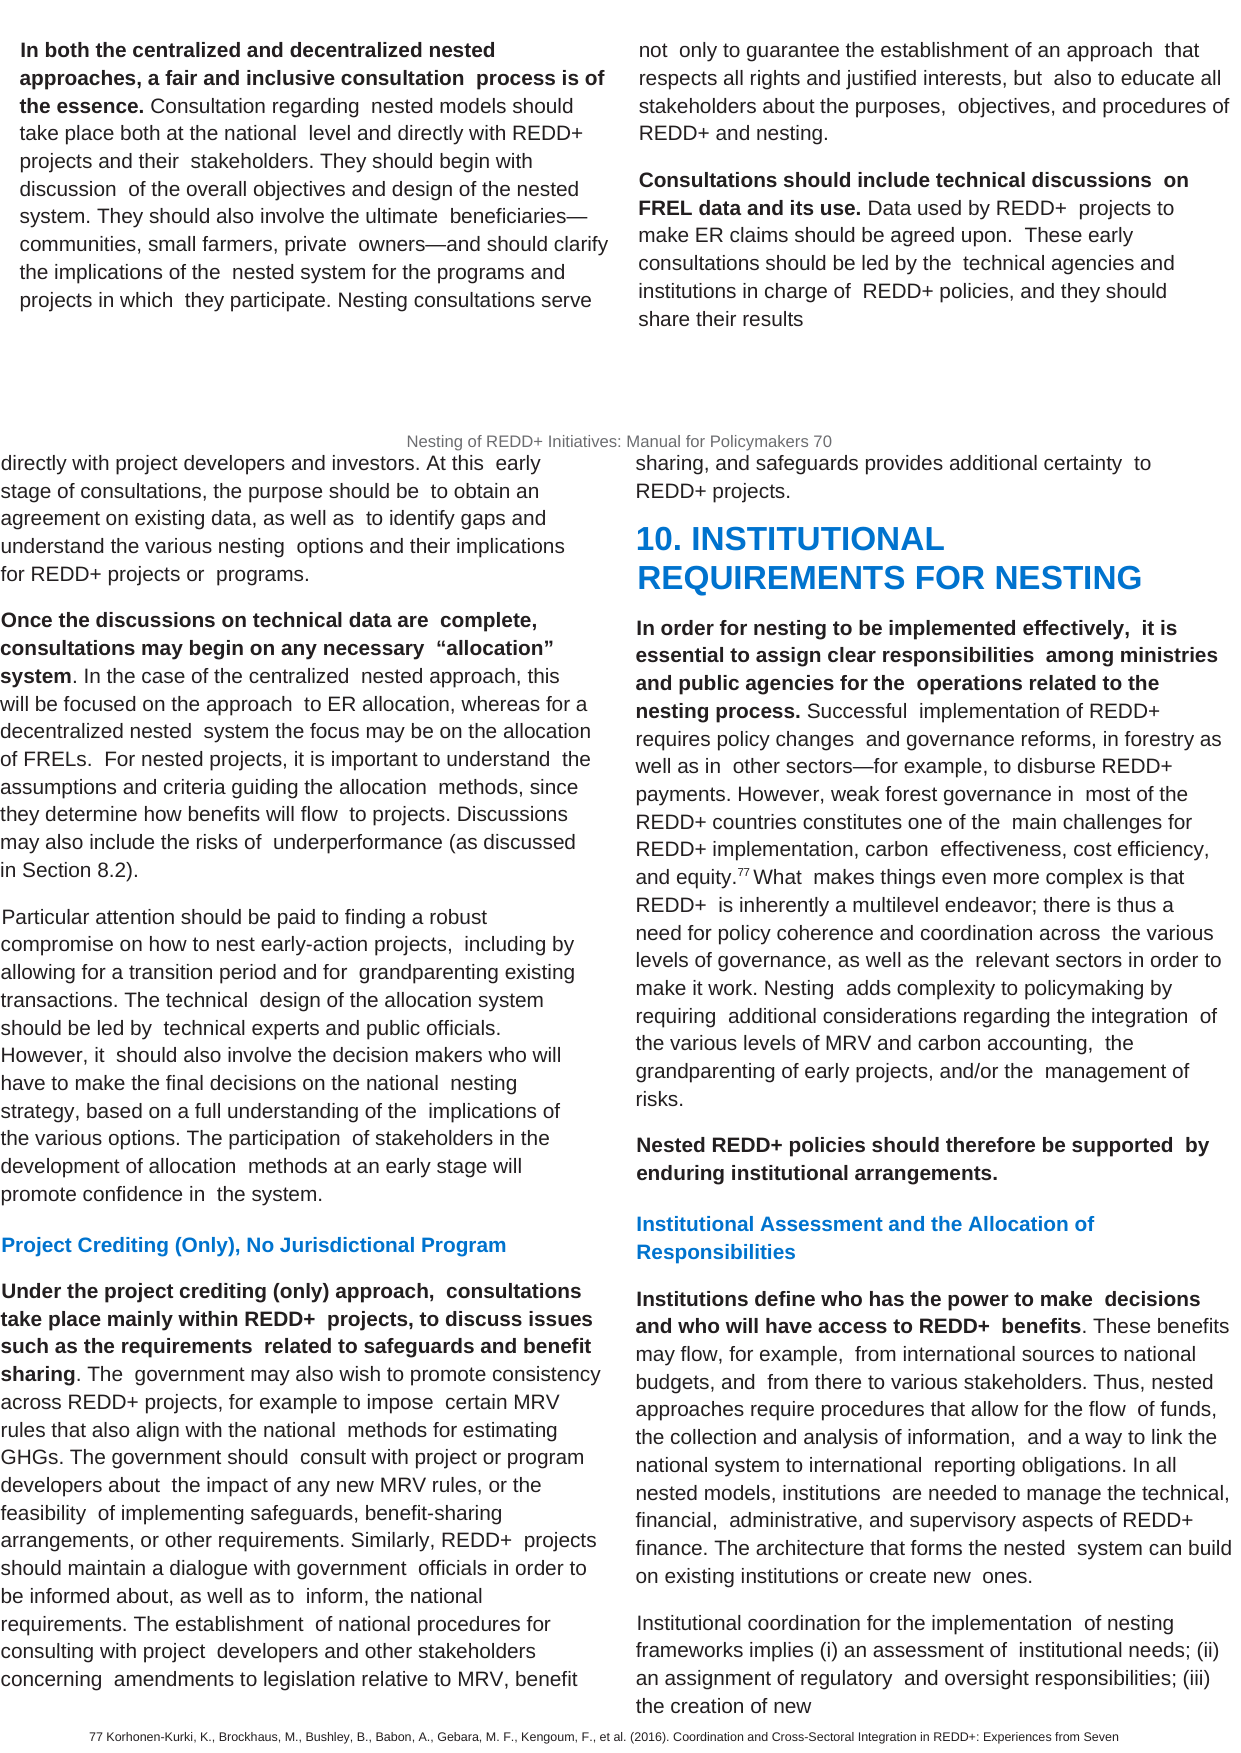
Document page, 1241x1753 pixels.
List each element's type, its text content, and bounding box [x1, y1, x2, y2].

text In order for nesting to be implemented effectively, it is essential to assign clear responsibilities among ministries and public agencies for the operations related to the nesting process. Successful implementation of REDD+ requires policy changes and governance reforms, in forestry as well as in other sectors—for example, to disburse REDD+ payments. However, weak forest governance in most of the REDD+ countries constitutes one of the main challenges for REDD+ implementation, carbon effectiveness, cost efficiency, and equity.77 What makes things even more complex is that REDD+ is inherently a multilevel endeavor; there is thus a need for policy coherence and coordination across the various levels of governance, as well as the relevant sectors in order to make it work. Nesting adds complexity to policymaking by requiring additional considerations regarding the integration of the various levels of MRV and carbon accounting, the grandparenting of early projects, and/or the management of risks. [635, 616, 1231, 1111]
text In both the centralized and decentralized nested approaches, a fair and inclusive consultation process is of the essence. Consultation regarding nested models should take place both at the national level and directly with REDD+ projects and their stakeholders. They should begin with discussion of the overall objectives and design of the nested system. They should also involve the ultimate beneficiaries—communities, small farmers, private owners—and should clarify the implications of the nested system for the programs and projects in which they participate. Nesting consultations serve not only to guarantee the establishment of an approach that respects all rights and justified interests, but also to educate all stakeholders about the purposes, objectives, and procedures of REDD+ and nesting. [19, 38, 617, 311]
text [89, 1730, 1146, 1744]
text sharing, and safeguards provides additional certainty to REDD+ projects. [635, 451, 1228, 502]
text directly with project developers and investors. At this early stage of consultations, the purpose should be to obtain an agreement on existing data, as well as to identify gaps and understand the various nesting options and their implications for REDD+ projects or programs. [0, 451, 588, 586]
text 10. INSTITUTIONAL [636, 519, 1238, 558]
text Once the discussions on technical data are complete, consultations may begin on any necessary “allocation” system. In the case of the centralized nested approach, this will be focused on the approach to ER allocation, whereas for a decentralized nested system the focus may be on the allocation of FRELs. For nested projects, it is important to understand the assumptions and criteria guiding the allocation methods, since they determine how benefits will flow to projects. Discussions may also include the risks of underperformance (as discussed in Section 8.2). [0, 608, 595, 882]
text In both the centralized and decentralized nested approaches, a fair and inclusive consultation process is of the essence. Consultation regarding nested models should take place both at the national level and directly with REDD+ projects and their stakeholders. They should begin with discussion of the overall objectives and design of the nested system. They should also involve the ultimate beneficiaries—communities, small farmers, private owners—and should clarify the implications of the nested system for the programs and projects in which they participate. Nesting consultations serve not only to guarantee the establishment of an approach that respects all rights and justified interests, but also to educate all stakeholders about the purposes, objectives, and procedures of REDD+ and nesting. [638, 38, 1237, 145]
text Under the project crediting (only) approach, consultations take place mainly within REDD+ projects, to discuss issues such as the requirements related to safeguards and benefit sharing. The government may also wish to promote consistency across REDD+ projects, for example to impose certain MRV rules that also align with the national methods for estimating GHGs. The government should consult with project or program developers about the impact of any new MRV rules, or the feasibility of implementing safeguards, benefit-sharing arrangements, or other requirements. Similarly, REDD+ projects should maintain a dialogue with government officials in order to be informed about, as well as to inform, the national requirements. The establishment of national procedures for consulting with project developers and other stakeholders concerning amendments to legislation relative to MRV, benefit [0, 1279, 604, 1691]
text Particular attention should be paid to finding a robust compromise on how to nest early-action projects, including by allowing for a transition period and for grandparenting existing transactions. The technical design of the allocation system should be led by technical experts and public officials. However, it should also involve the decision makers who will have to make the final decisions on the national nesting strategy, based on a full understanding of the implications of the various options. The participation of stakeholders in the development of allocation methods at an early stage will promote confidence in the system. [0, 904, 594, 1206]
text Institutions define who has the power to make decisions and who will have access to REDD+ benefits. These benefits may flow, for example, from international sources to national budgets, and from there to various stakeholders. Thus, nested approaches require procedures that allow for the flow of funds, the collection and analysis of information, and a way to link the national system to international reporting obligations. In all nested models, institutions are needed to manage the technical, financial, administrative, and supervisory aspects of REDD+ finance. The architecture that forms the nested system can build on existing institutions or create new ones. [635, 1286, 1238, 1587]
text Project Crediting (Only), No Jurisdictional Program [1, 1232, 619, 1256]
text Nested REDD+ policies should therefore be supported by enduring institutional arrangements. [636, 1133, 1231, 1185]
text Nesting of REDD+ Initiatives: Manual for Policymakers 70 [0, 432, 1238, 451]
text REQUIREMENTS FOR NESTING [637, 558, 1238, 596]
text Institutional coordination for the implementation of nesting frameworks implies (i) an assessment of institutional needs; (ii) an assignment of regulatory and oversight responsibilities; (iii) the creation of new [636, 1610, 1224, 1717]
text Institutional Assessment and the Allocation of Responsibilities [636, 1212, 1171, 1264]
text Consultations should include technical discussions on FREL data and its use. Data used by REDD+ projects to make ER claims should be agreed upon. These early consultations should be led by the technical agencies and institutions in charge of REDD+ policies, and they should share their results [638, 168, 1218, 330]
